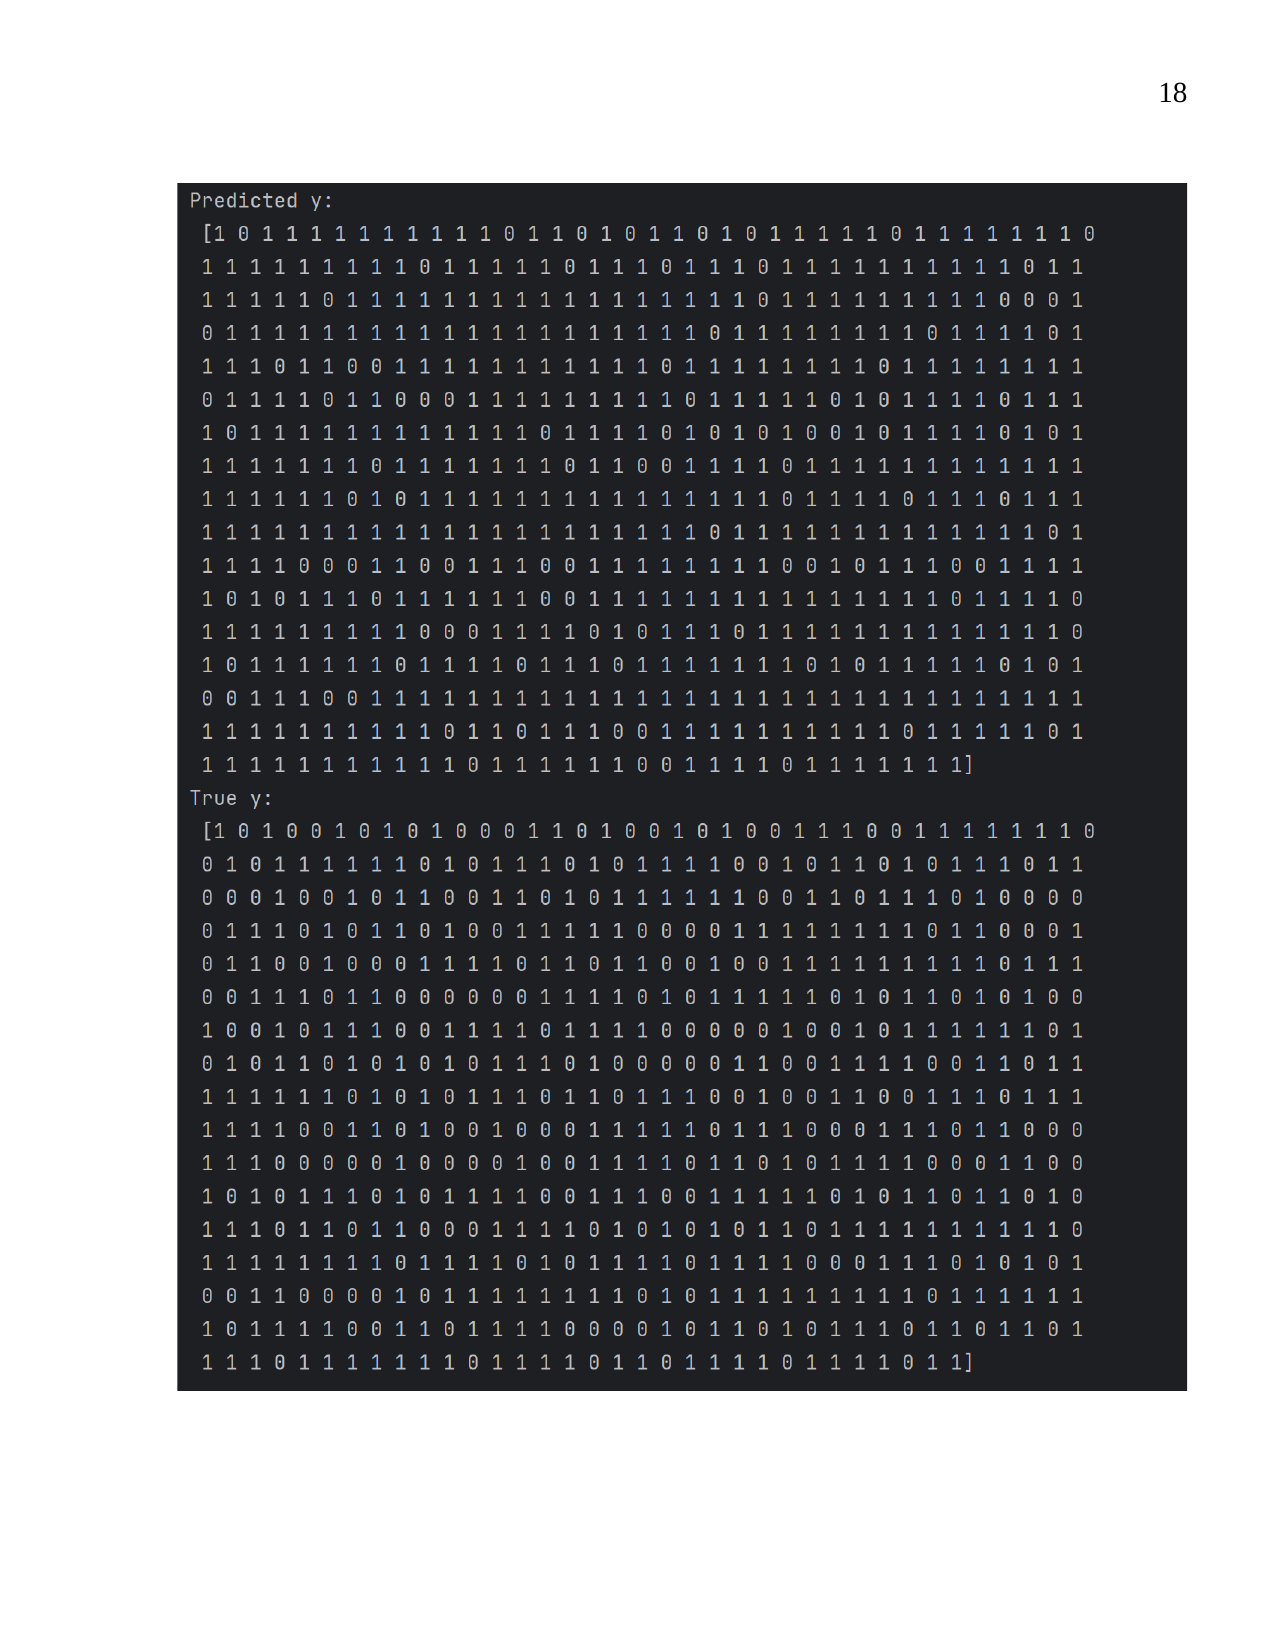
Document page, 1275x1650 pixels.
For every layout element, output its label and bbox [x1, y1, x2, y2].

picture [177, 183, 1188, 1391]
